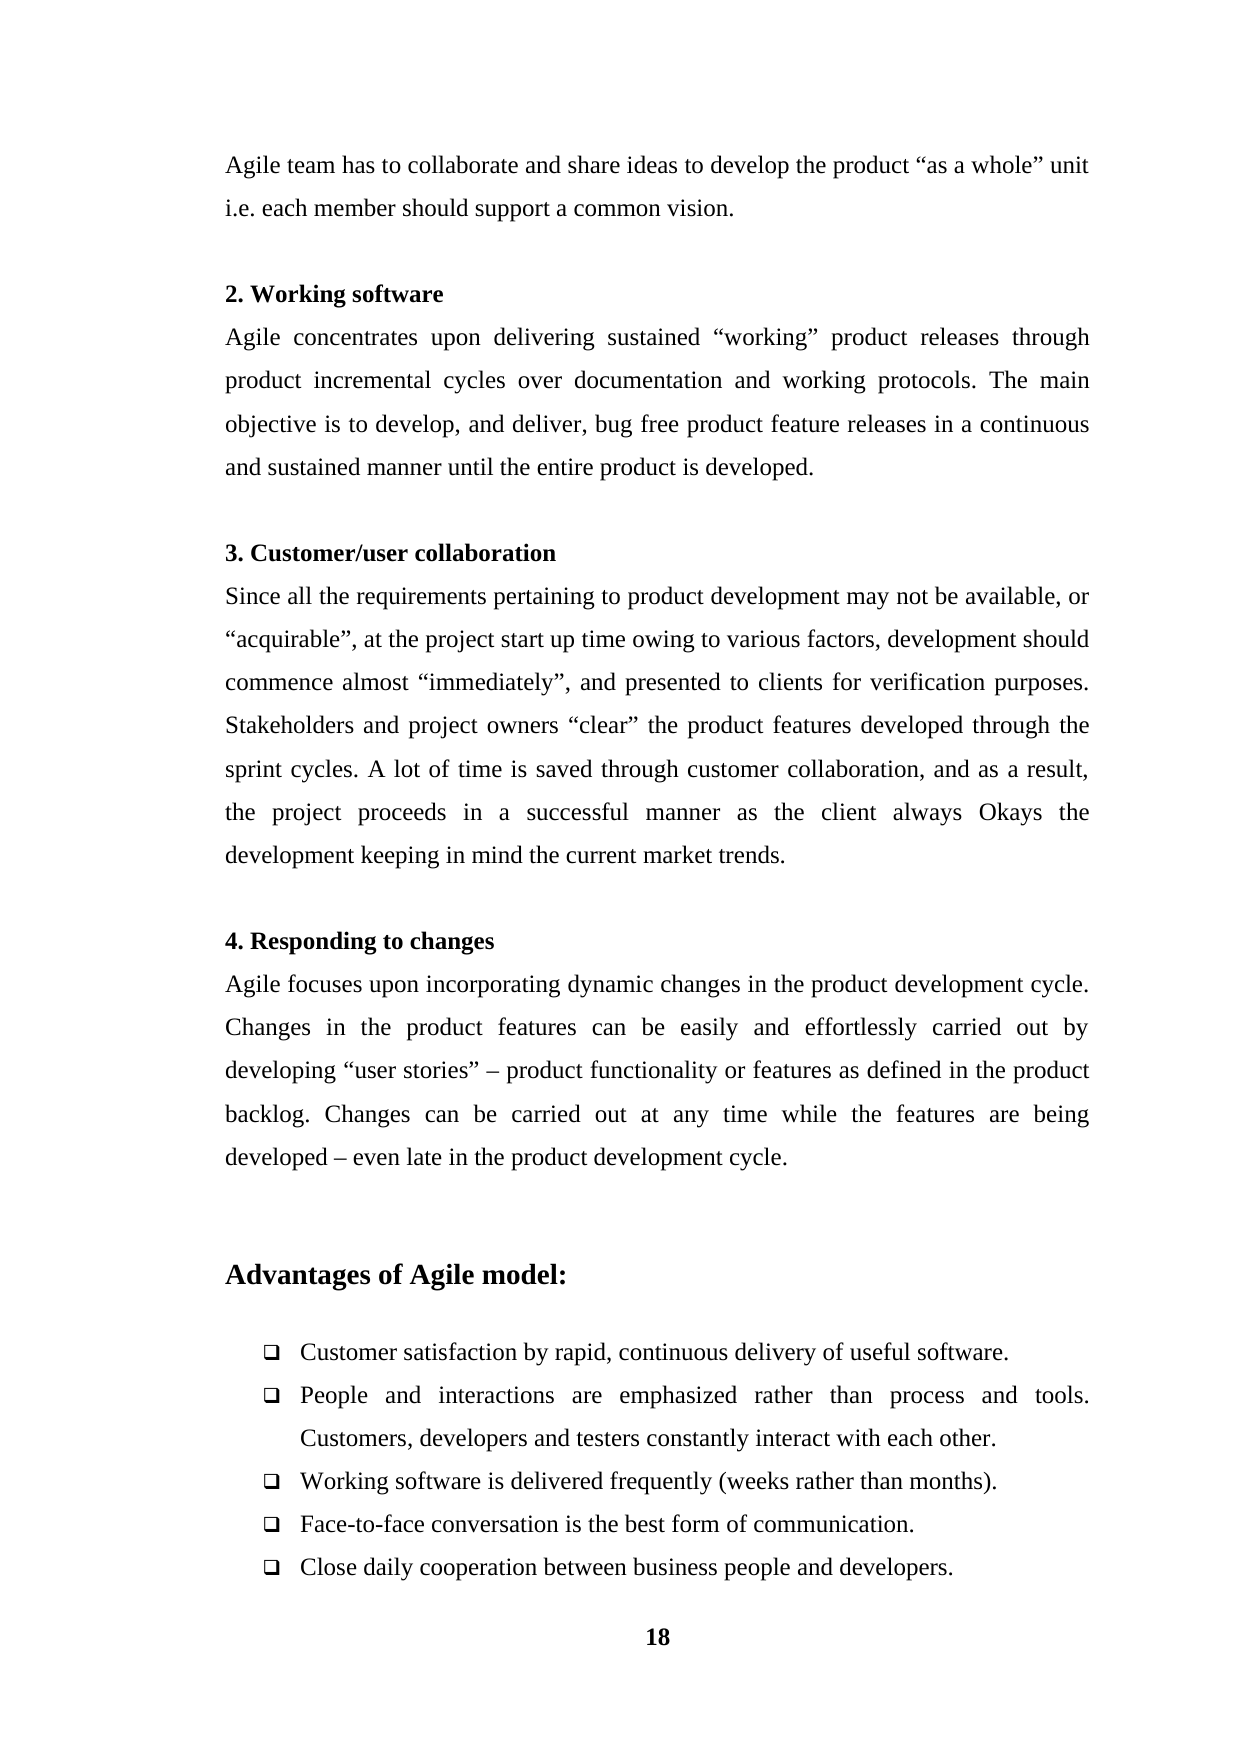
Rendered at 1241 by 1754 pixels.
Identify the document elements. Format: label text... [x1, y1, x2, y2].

text Agile focuses upon incorporating dynamic changes in the product development cycle. Changes in the product features can be easily and effortlessly carried out by developing “user stories” – product functionality or features as defined in the product backlog. Changes can be carried out at any time while the features are being developed – even late in the product development cycle. [225, 969, 1090, 1171]
text 2. Working software [225, 279, 1090, 308]
text Since all the requirements pertaining to product development may not be available, or “acquirable”, at the project start up time owing to various factors, development should commence almost “immediately”, and presented to clients for verification purposes. Stakeholders and project owners “clear” the product features developed through the sprint cycles. A lot of time is saved through customer collaboration, and as a result, the project proceeds in a successful manner as the client always Okays the development keeping in mind the current market trends. [225, 581, 1090, 869]
list Face-to-face conversation is the best form of communication. [262, 1509, 1090, 1538]
text 3. Customer/user collaboration [225, 538, 1090, 567]
list Customer satisfaction by rapid, continuous delivery of useful software. [262, 1337, 1090, 1366]
text 4. Responding to changes [225, 926, 1090, 955]
list Working software is delivered frequently (weeks rather than months). [262, 1466, 1090, 1495]
text Advantages of Agile model: [225, 1257, 1090, 1291]
list Close daily cooperation between business people and developers. [262, 1552, 1090, 1581]
text Agile concentrates upon delivering sustained “working” product releases through product incremental cycles over documentation and working protocols. The main objective is to develop, and deliver, bug free product feature releases in a continuous and sustained manner until the entire product is developed. [225, 322, 1090, 481]
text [225, 150, 1090, 222]
list People and interactions are emphasized rather than process and tools. Customers, developers and testers constantly interact with each other. [262, 1380, 1090, 1452]
